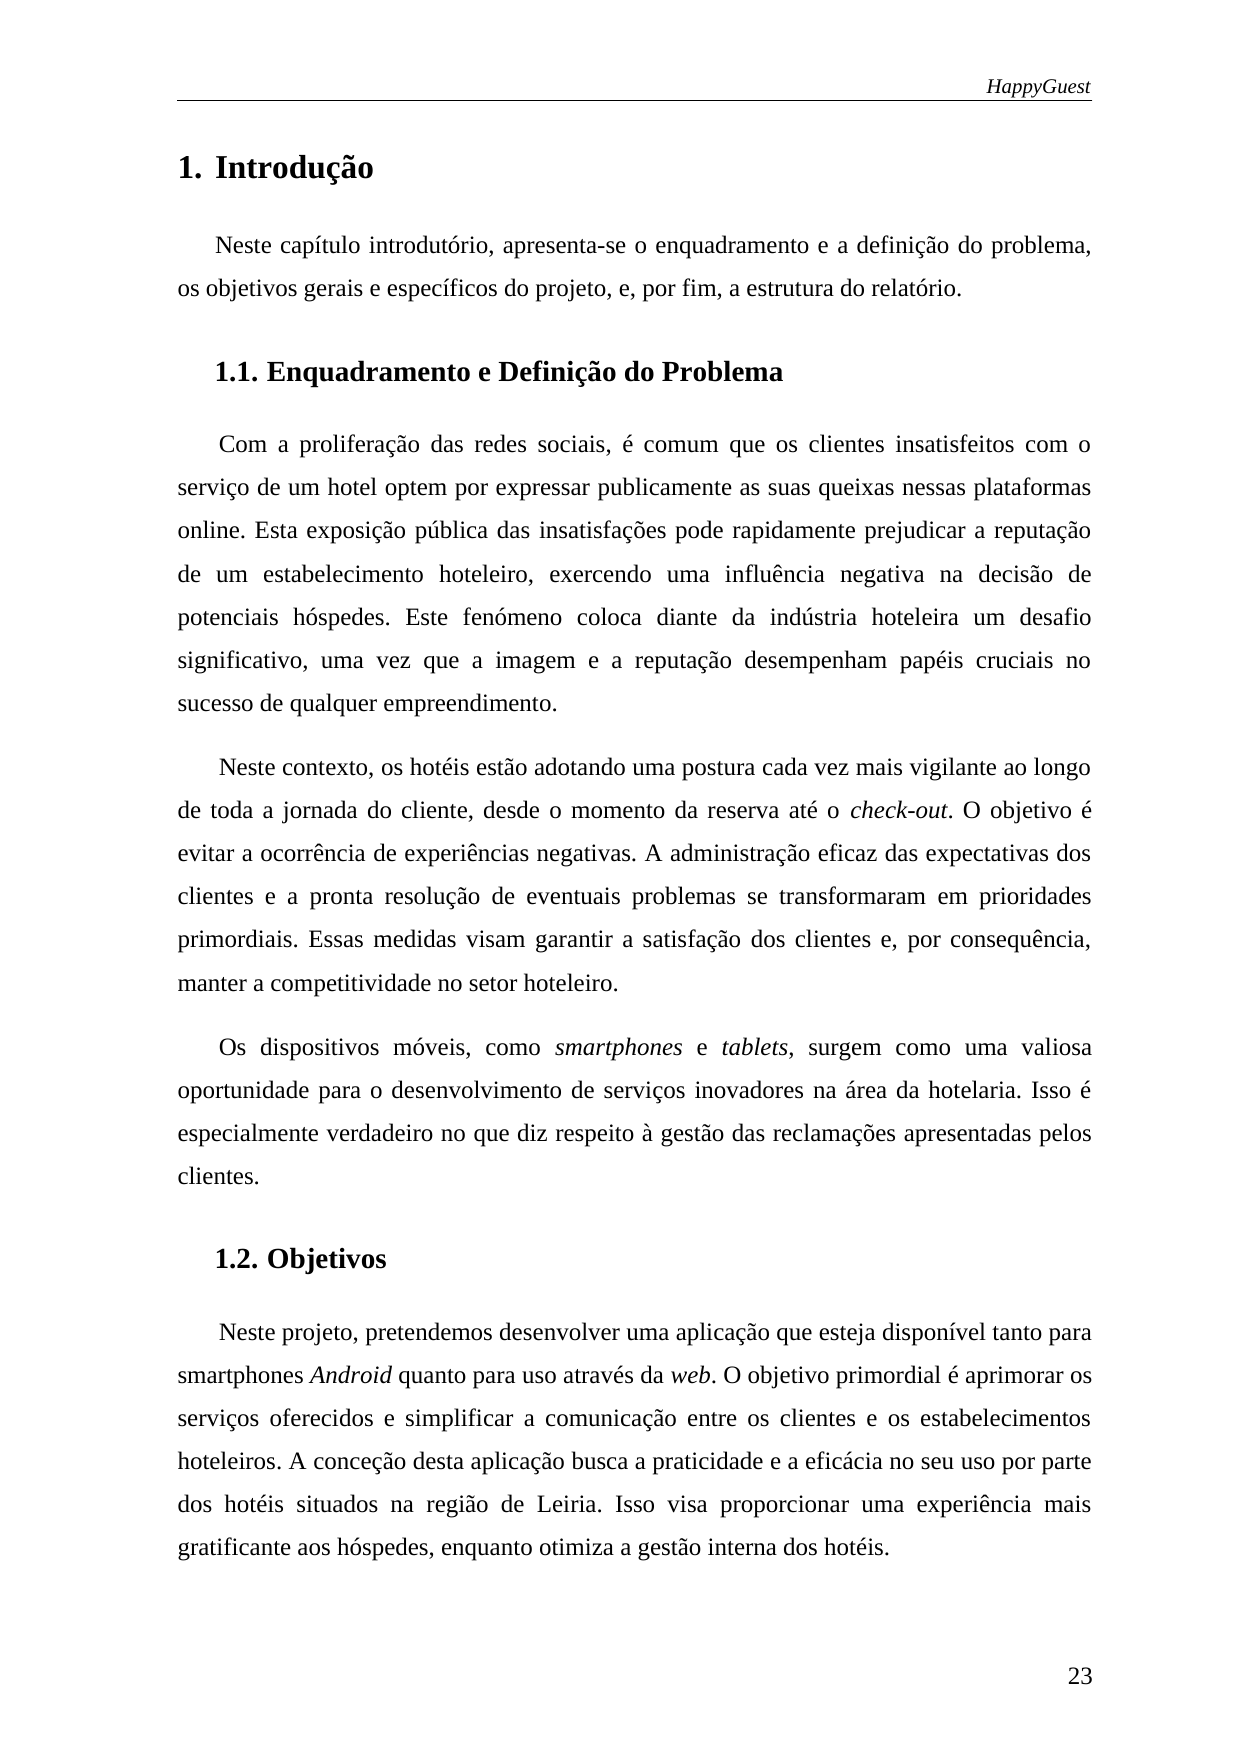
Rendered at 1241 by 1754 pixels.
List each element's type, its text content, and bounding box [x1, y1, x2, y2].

subtitle Introdução [177, 148, 1092, 186]
subtitle Objetivos [214, 1242, 1092, 1275]
text Neste contexto, os hotéis estão adotando uma postura cada vez mais vigilante ao longo de toda a jornada do cliente, desde o momento da reserva até o check-out. O objetivo é evitar a ocorrência de experiências negativas. A administração eficaz das expectativas dos clientes e a pronta resolução de eventuais problemas se transformaram em prioridades primordiais. Essas medidas visam garantir a satisfação dos clientes e, por consequência, manter a competitividade no setor hoteleiro. [177, 752, 1092, 996]
text Com a proliferação das redes sociais, é comum que os clientes insatisfeitos com o serviço de um hotel optem por expressar publicamente as suas queixas nessas plataformas online. Esta exposição pública das insatisfações pode rapidamente prejudicar a reputação de um estabelecimento hoteleiro, exercendo uma influência negativa na decisão de potenciais hóspedes. Este fenómeno coloca diante da indústria hoteleira um desafio significativo, uma vez que a imagem e a reputação desempenham papéis cruciais no sucesso de qualquer empreendimento. [177, 429, 1092, 717]
subtitle Enquadramento e Definição do Problema [214, 354, 1092, 387]
text Neste projeto, pretendemos desenvolver uma aplicação que esteja disponível tanto para smartphones Android quanto para uso através da web. O objetivo primordial é aprimorar os serviços oferecidos e simplificar a comunicação entre os clientes e os estabelecimentos hoteleiros. A conceção desta aplicação busca a praticidade e a eficácia no seu uso por parte dos hotéis situados na região de Leiria. Isso visa proporcionar uma experiência mais gratificante aos hóspedes, enquanto otimiza a gestão interna dos hotéis. [177, 1317, 1092, 1561]
text Neste capítulo introdutório, apresenta-se o enquadramento e a definição do problema, os objetivos gerais e específicos do projeto, e, por fim, a estrutura do relatório. [177, 230, 1092, 302]
text Os dispositivos móveis, como smartphones e tablets, surgem como uma valiosa oportunidade para o desenvolvimento de serviços inovadores na área da hotelaria. Isso é especialmente verdadeiro no que diz respeito à gestão das reclamações apresentadas pelos clientes. [177, 1032, 1092, 1190]
